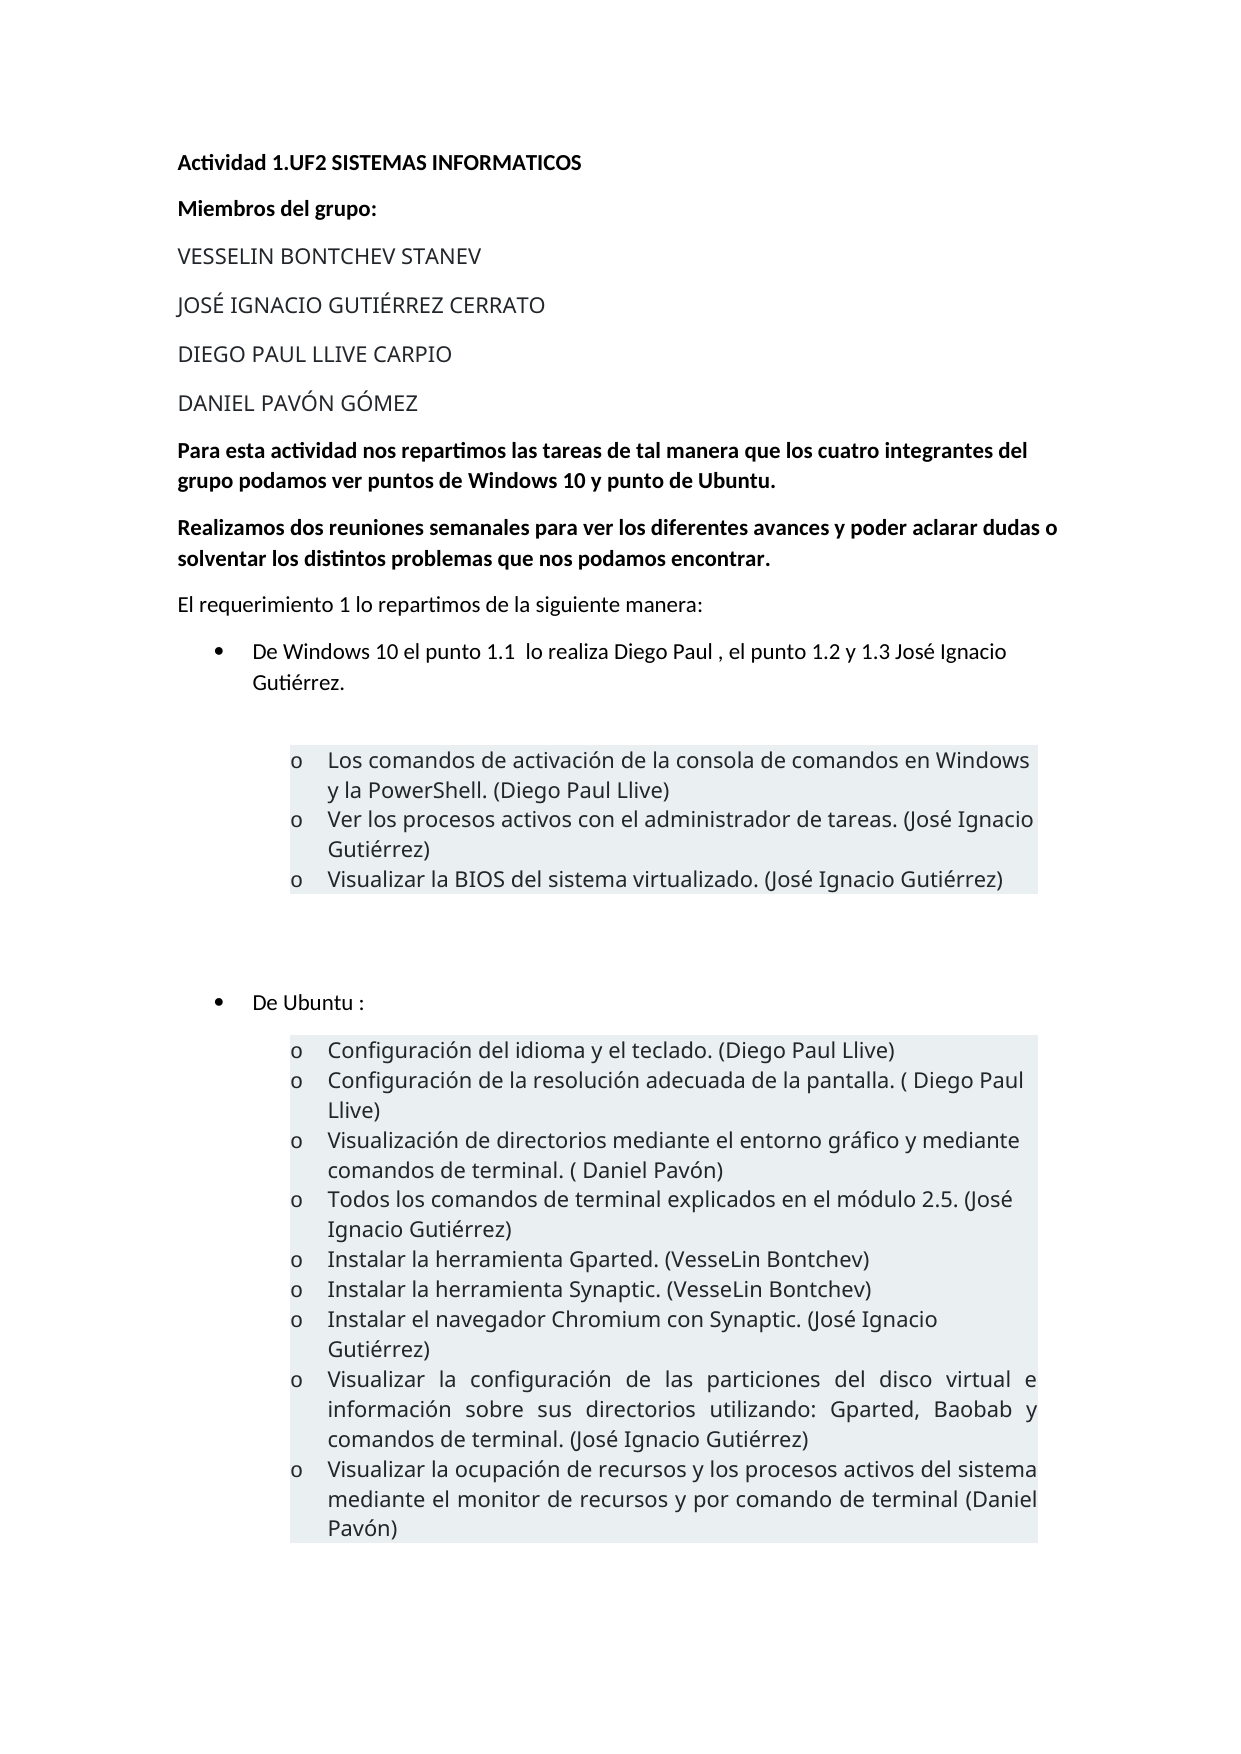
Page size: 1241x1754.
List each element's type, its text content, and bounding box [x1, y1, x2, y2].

text Actividad 1.UF2 SISTEMAS INFORMATICOS [177, 148, 1063, 176]
text JOSÉ IGNACIO GUTIÉRREZ CERRATO [177, 290, 1063, 320]
list Instalar la herramienta Synaptic. (VesseLin Bontchev) [290, 1274, 1038, 1304]
text DANIEL PAVÓN GÓMEZ [177, 388, 1063, 417]
list Ver los procesos activos con el administrador de tareas. (José Ignacio Gutiérrez) [290, 804, 1038, 864]
text DIEGO PAUL LLIVE CARPIO [177, 339, 1063, 369]
list Los comandos de activación de la consola de comandos en Windows y la PowerShell. (Diego Paul Llive) [290, 745, 1038, 804]
text Miembros del grupo: [177, 194, 1063, 222]
list Instalar el navegador Chromium con Synaptic. (José Ignacio Gutiérrez) [290, 1304, 1038, 1364]
list De Ubuntu : [215, 988, 1063, 1016]
list Visualizar la configuración de las particiones del disco virtual e información sobre sus directorios utilizando: Gparted, Baobab y comandos de terminal. (José Ignacio Gutiérrez) [290, 1364, 1038, 1454]
text Realizamos dos reuniones semanales para ver los diferentes avances y poder aclarar dudas o solventar los distintos problemas que nos podamos encontrar. [177, 513, 1063, 572]
text Para esta actividad nos repartimos las tareas de tal manera que los cuatro integrantes del grupo podamos ver puntos de Windows 10 y punto de Ubuntu. [177, 436, 1063, 494]
list Instalar la herramienta Gparted. (VesseLin Bontchev) [290, 1244, 1038, 1274]
text VESSELIN BONTCHEV STANEV [177, 241, 1063, 271]
list Configuración de la resolución adecuada de la pantalla. ( Diego Paul Llive) [290, 1065, 1038, 1125]
list Configuración del idioma y el teclado. (Diego Paul Llive) [290, 1035, 1038, 1065]
list Todos los comandos de terminal explicados en el módulo 2.5. (José Ignacio Gutiérrez) [290, 1184, 1038, 1244]
text El requerimiento 1 lo repartimos de la siguiente manera: [177, 591, 1063, 618]
list Visualizar la BIOS del sistema virtualizado. (José Ignacio Gutiérrez) [290, 864, 1038, 894]
list Visualizar la ocupación de recursos y los procesos activos del sistema mediante el monitor de recursos y por comando de terminal (Daniel Pavón) [290, 1454, 1038, 1543]
list De Windows 10 el punto 1.1 lo realiza Diego Paul , el punto 1.2 y 1.3 José Ignacio Gutiérrez. [215, 637, 1063, 696]
list Visualización de directorios mediante el entorno gráfico y mediante comandos de terminal. ( Daniel Pavón) [290, 1125, 1038, 1184]
